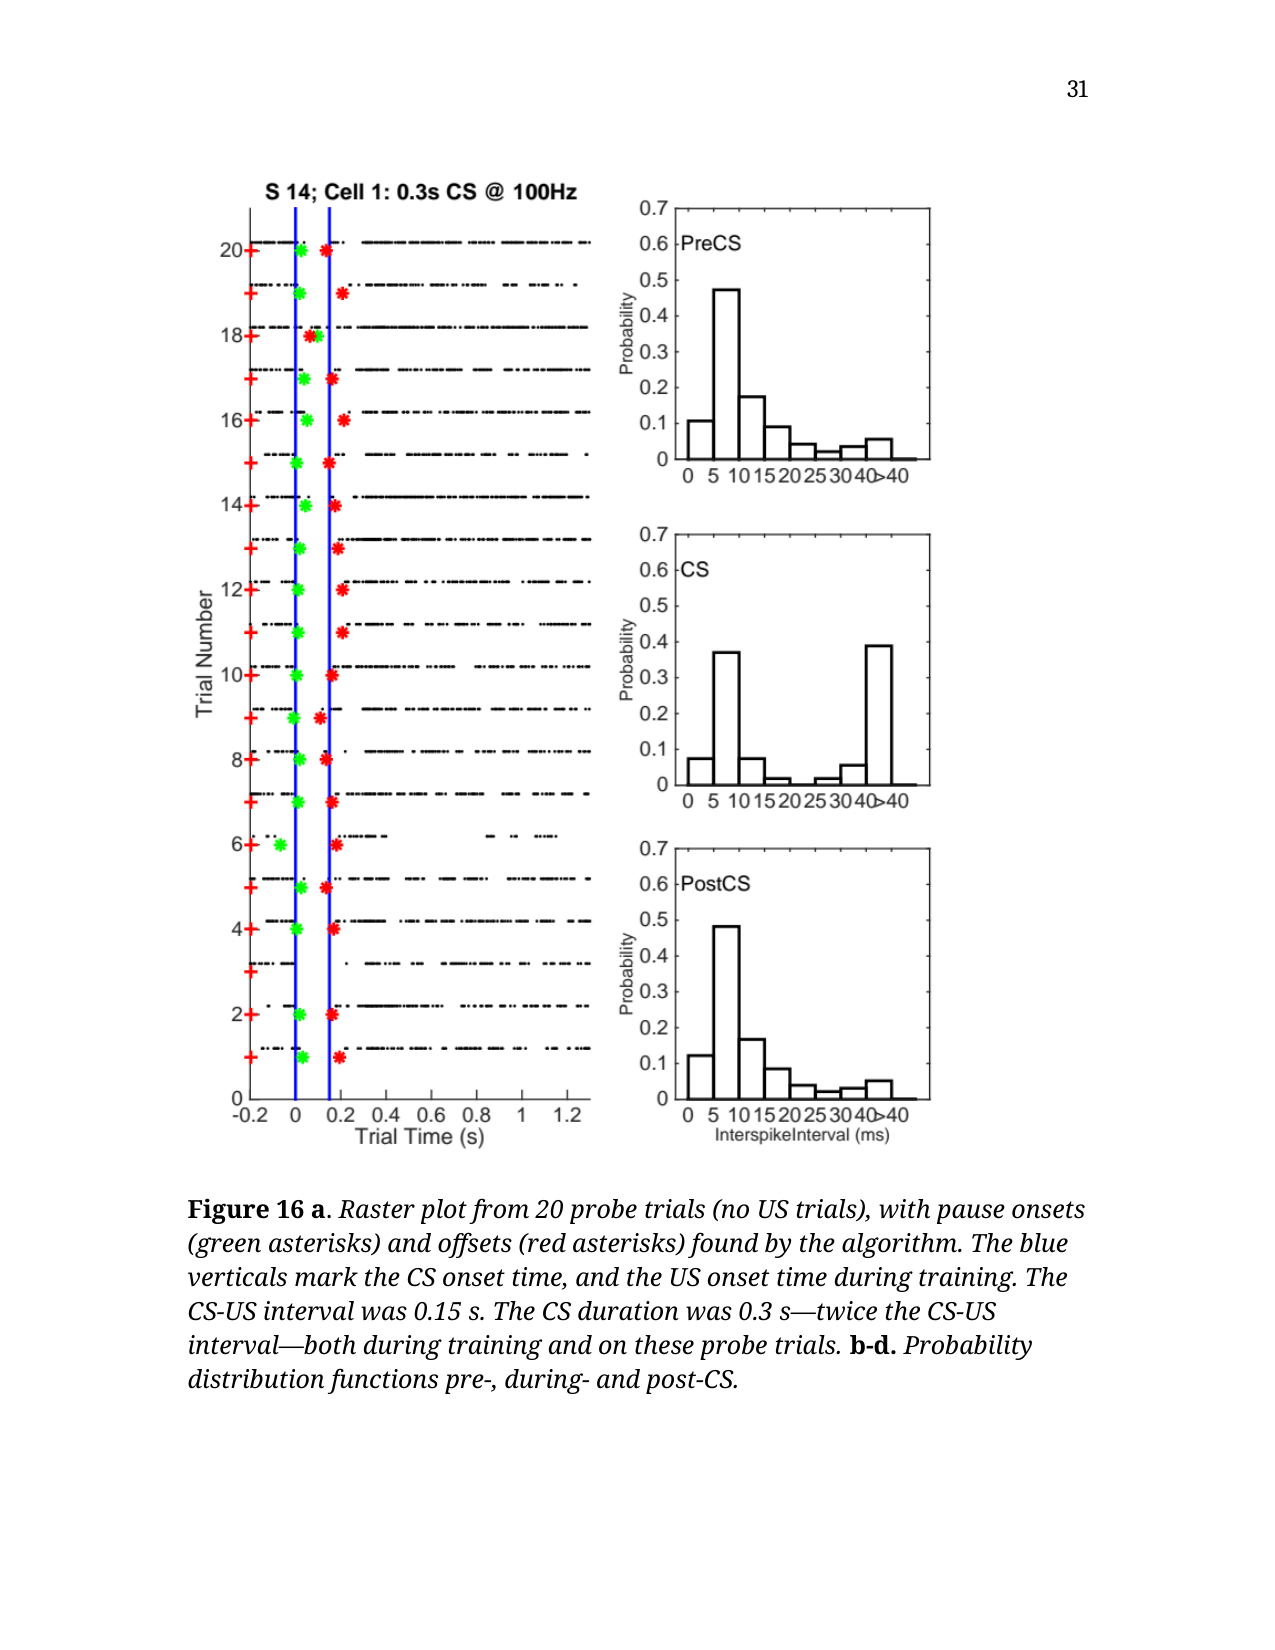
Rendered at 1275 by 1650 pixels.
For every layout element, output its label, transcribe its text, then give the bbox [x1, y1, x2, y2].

text Figure 16 a. Raster plot from 20 probe trials (no US trials), with pause onsets (green asterisks) and offsets (red asterisks) found by the algorithm. The blue verticals mark the CS onset time, and the US onset time during training. The CS-US interval was 0.15 s. The CS duration was 0.3 s—twice the CS-US interval—both during training and on these probe trials. b-d. Probability distribution functions pre-, during- and post-CS. [187, 1192, 1087, 1396]
